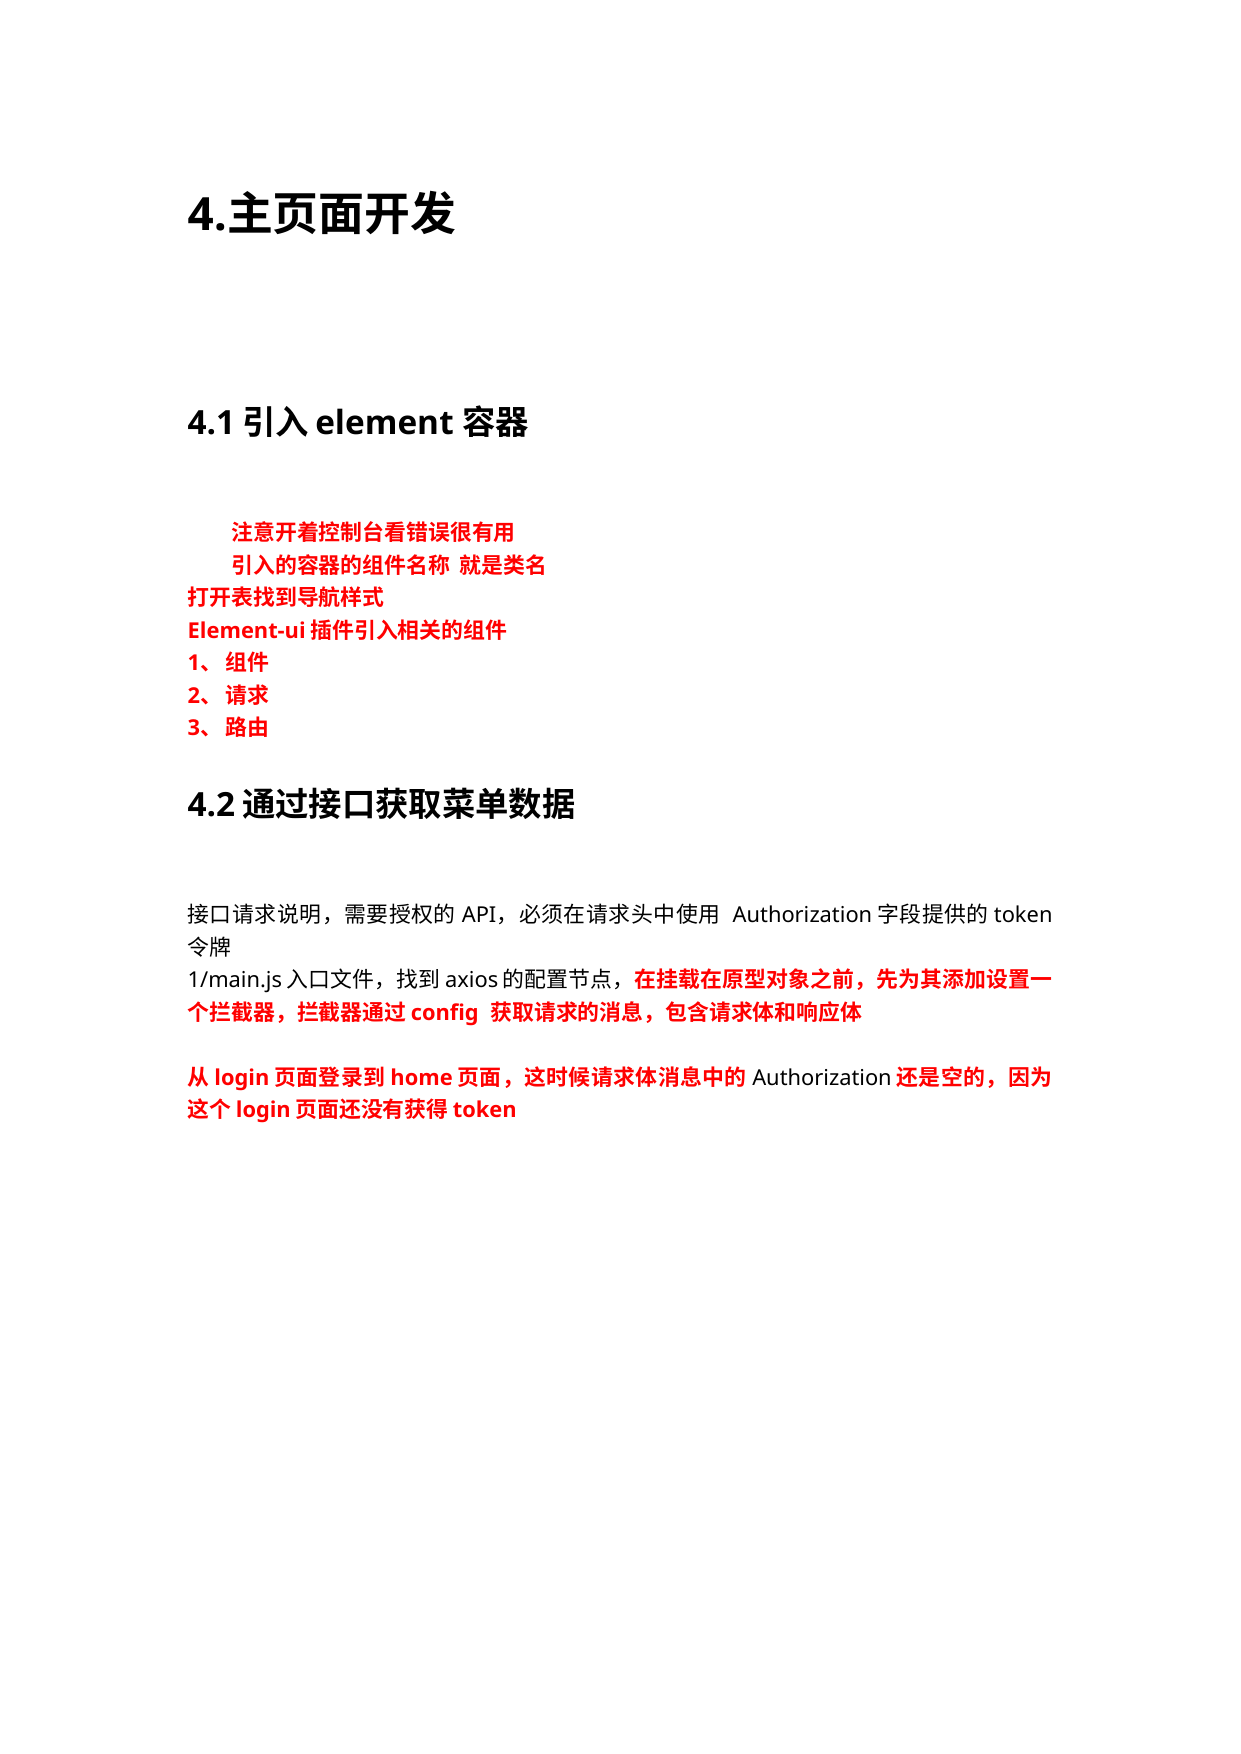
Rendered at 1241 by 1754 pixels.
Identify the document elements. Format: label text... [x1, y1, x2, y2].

text Element-ui插件引入相关的组件 [187, 612, 1053, 645]
text 引入的容器的组件名称 就是类名 [187, 547, 1053, 580]
list 请求 [187, 677, 1053, 710]
text 接口请求说明，需要授权的API，必须在请求头中使用 Authorization字段提供的token令牌 [187, 897, 1053, 962]
subtitle 4.1引入element 容器 [187, 388, 1053, 453]
text 从login页面登录到home页面，这时候请求体消息中的Authorization还是空的，因为这个login页面还没有获得token [187, 1059, 1053, 1124]
text 1/main.js入口文件，找到axios的配置节点，在挂载在原型对象之前，先为其添加设置一个拦截器，拦截器通过config 获取请求的消息，包含请求体和响应体 [187, 962, 1053, 1027]
list 路由 [187, 710, 1053, 742]
subtitle 4.2通过接口获取菜单数据 [187, 769, 1053, 834]
text 打开表找到导航样式 [187, 580, 1053, 612]
subtitle 4.主页面开发 [187, 162, 1053, 259]
list 组件 [187, 645, 1053, 677]
text 注意开着控制台看错误很有用 [187, 515, 1053, 547]
